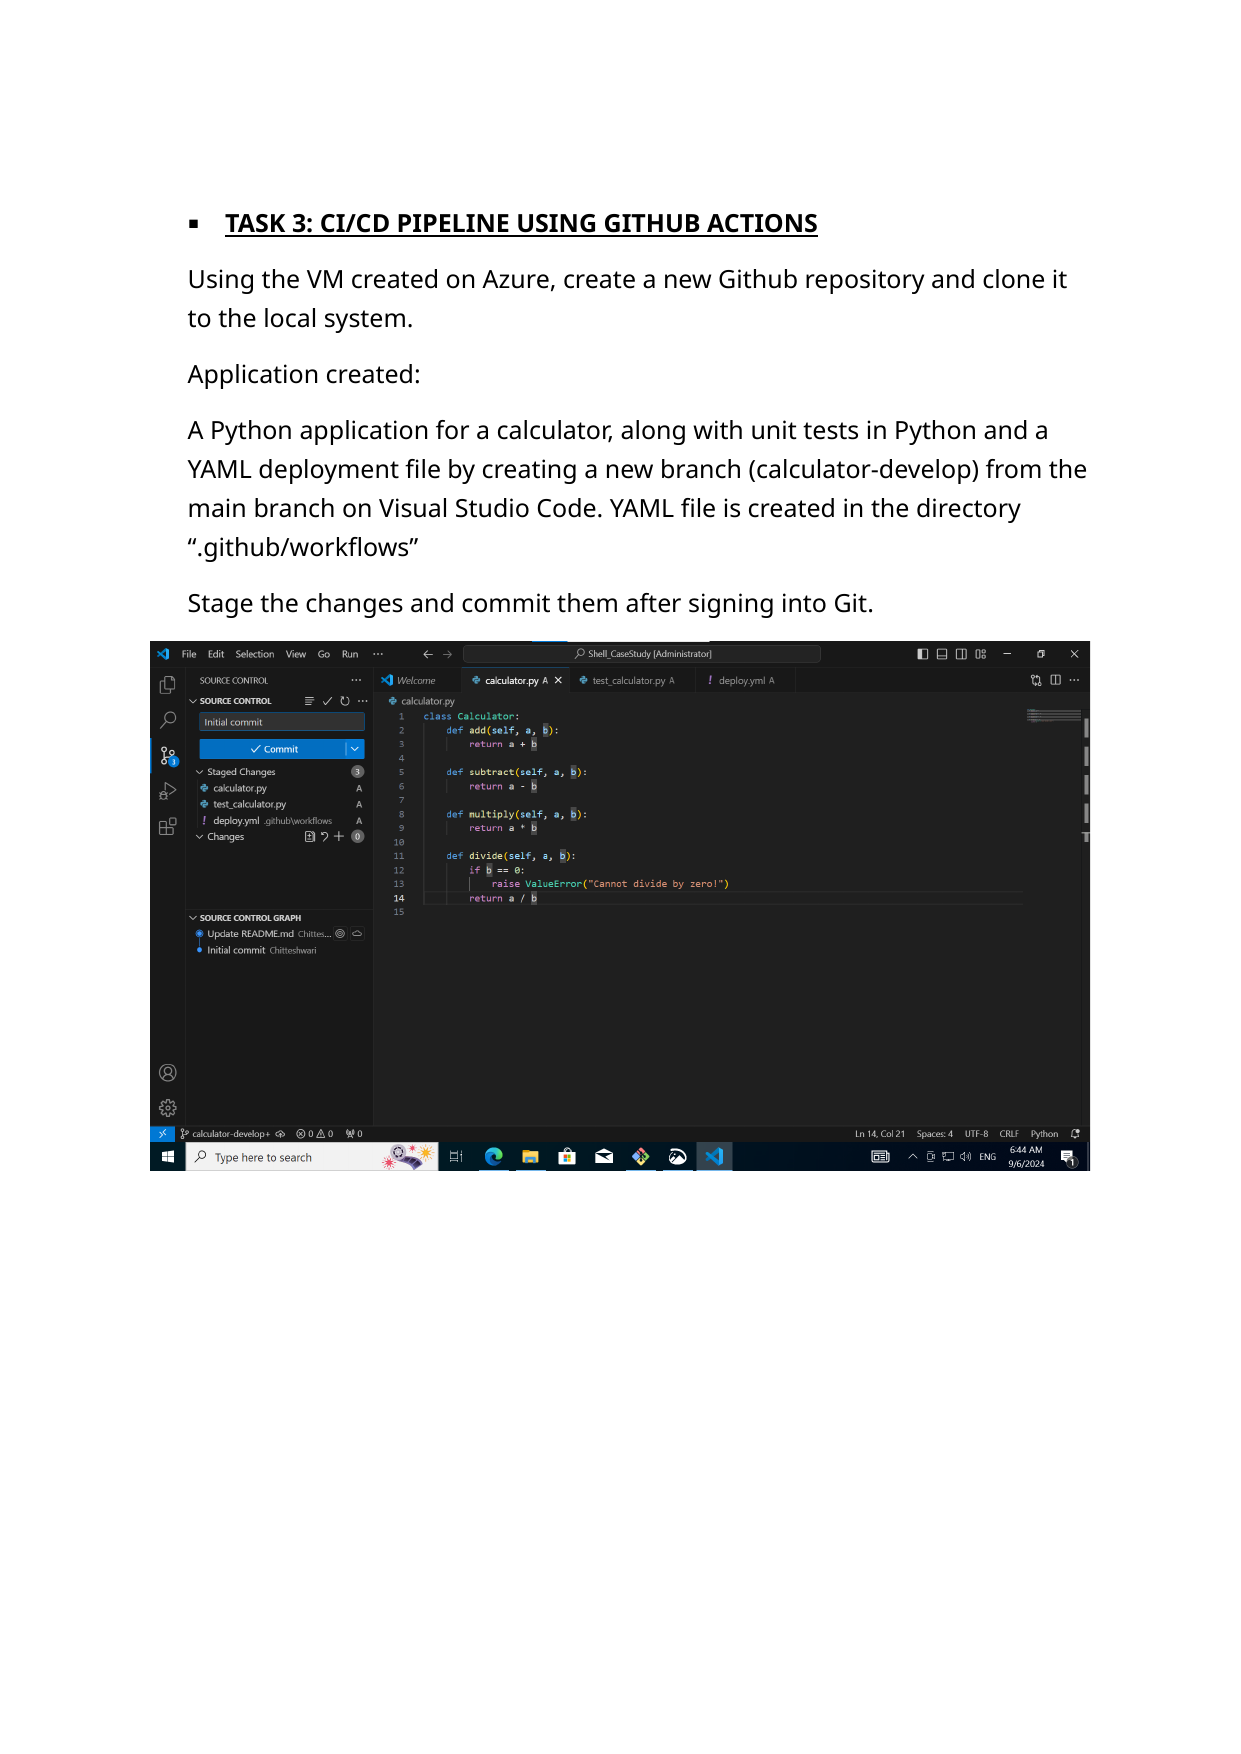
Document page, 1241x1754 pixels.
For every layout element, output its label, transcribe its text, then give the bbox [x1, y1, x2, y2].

text Using the VM created on Azure, create a new Github repository and clone it to the local system. [187, 262, 1090, 335]
list TASK 3: CI/CD PIPELINE USING GITHUB ACTIONS [187, 206, 1090, 240]
picture [150, 641, 1091, 1171]
text A Python application for a calculator, along with unit tests in Python and a YAML deployment file by creating a new branch (calculator-develop) from the main branch on Visual Studio Code. YAML file is created in the directory “.github/workflows” [187, 412, 1090, 564]
text Stage the changes and commit them after signing into Git. [187, 586, 1090, 620]
text Application created: [187, 357, 1090, 391]
